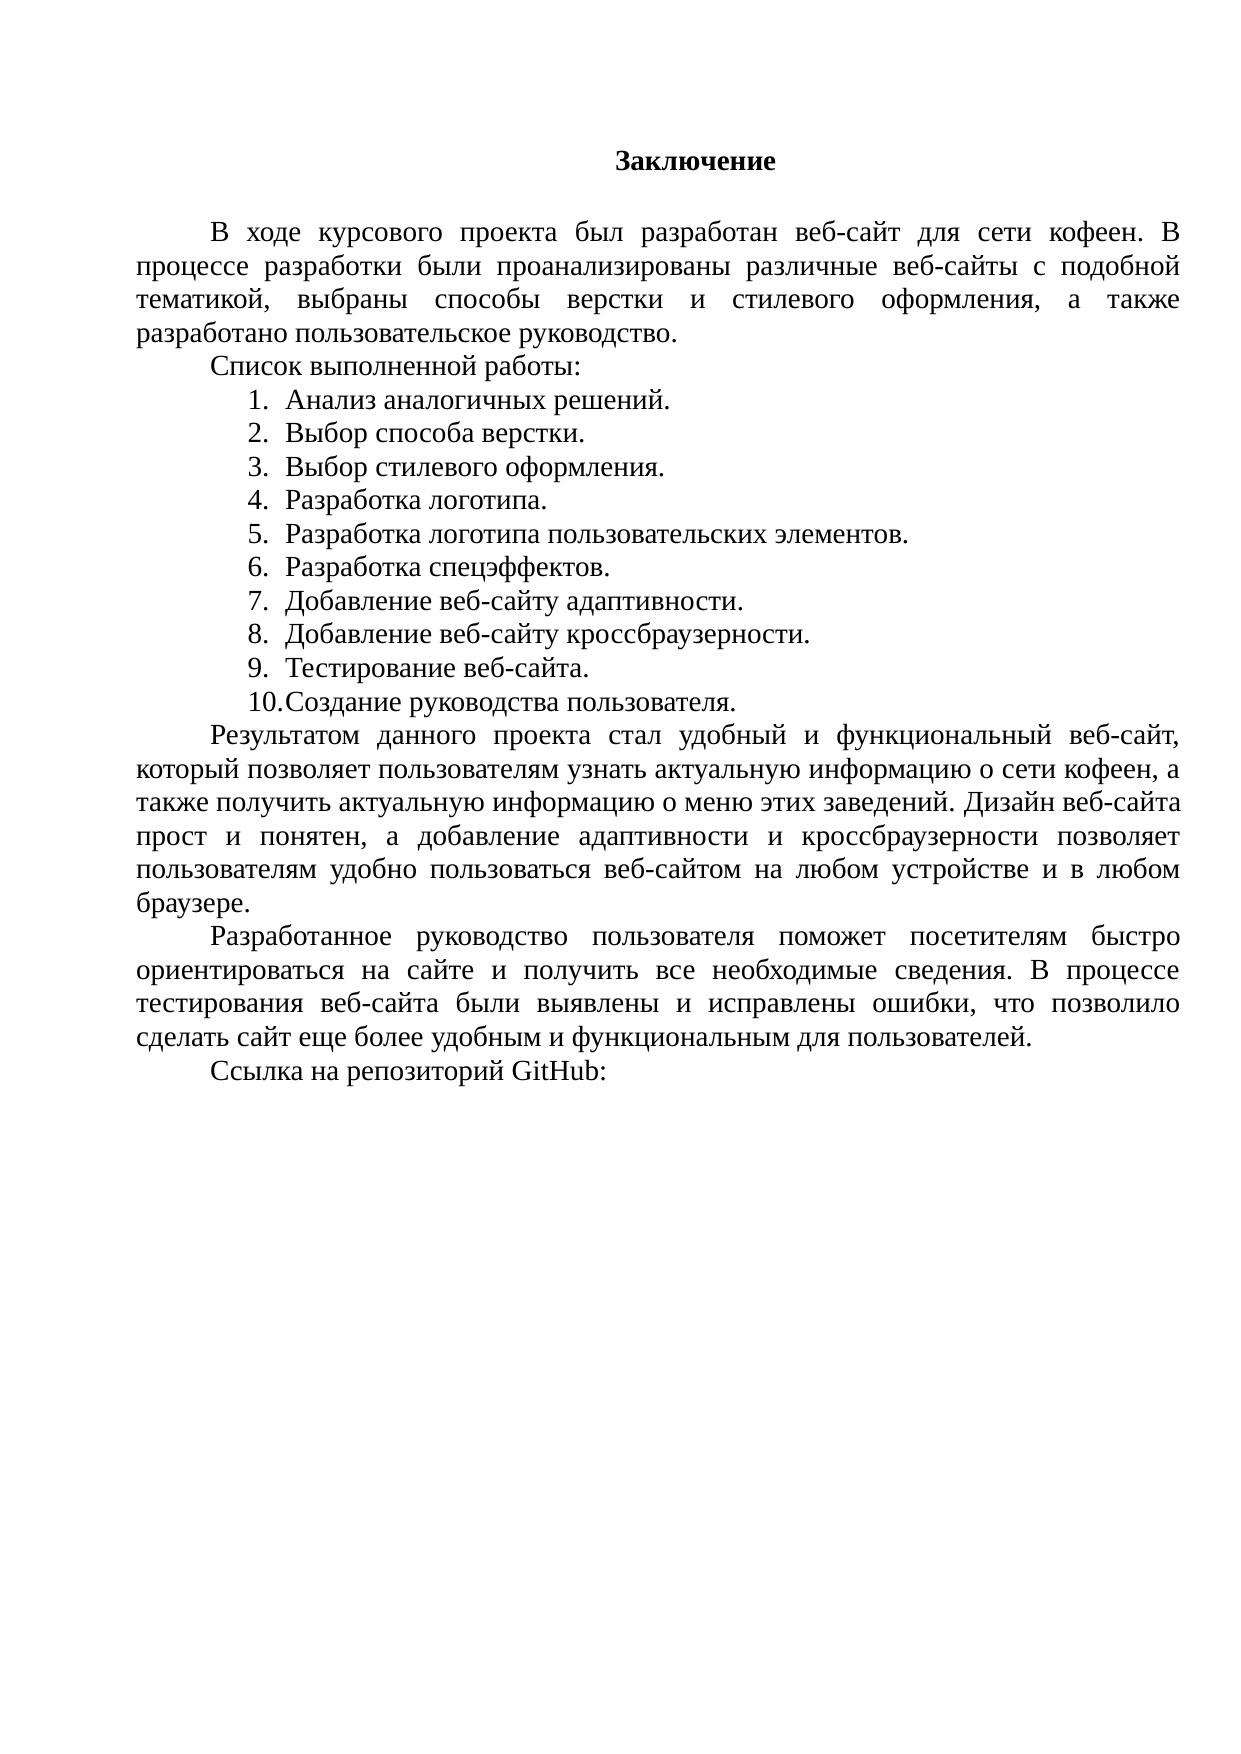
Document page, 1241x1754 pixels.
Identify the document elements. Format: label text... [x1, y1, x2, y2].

subtitle Заключение [136, 143, 1181, 177]
text Результатом данного проекта стал удобный и функциональный веб-сайт, который позволяет пользователям узнать актуальную информацию о сети кофеен, а также получить актуальную информацию о меню этих заведений. Дизайн веб-сайта прост и понятен, а добавление адаптивности и кроссбраузерности позволяет пользователям удобно пользоваться веб-сайтом на любом устройстве и в любом браузере. [136, 717, 1181, 918]
text Разработанное руководство пользователя поможет посетителям быстро ориентироваться на сайте и получить все необходимые сведения. В процессе тестирования веб-сайта были выявлены и исправлены ошибки, что позволило сделать сайт еще более удобным и функциональным для пользователей. [136, 918, 1181, 1053]
list Добавление веб-сайту кроссбраузерности. [247, 617, 1181, 650]
list Разработка спецэффектов. [247, 549, 1181, 583]
text Ссылка на репозиторий GitHub: [136, 1053, 1181, 1086]
list Добавление веб-сайту адаптивности. [247, 583, 1181, 617]
text В ходе курсового проекта был разработан веб-сайт для сети кофеен. В процессе разработки были проанализированы различные веб-сайты с подобной тематикой, выбраны способы верстки и стилевого оформления, а также разработано пользовательское руководство. [136, 214, 1181, 348]
list Создание руководства пользователя. [247, 684, 1181, 717]
list Разработка логотипа пользовательских элементов. [247, 516, 1181, 549]
list Разработка логотипа. [247, 482, 1181, 516]
text Список выполненной работы: [136, 348, 1181, 382]
list Анализ аналогичных решений. [247, 382, 1181, 415]
list Выбор способа верстки. [247, 415, 1181, 449]
list Выбор стилевого оформления. [247, 449, 1181, 482]
list Тестирование веб-сайта. [247, 650, 1181, 684]
